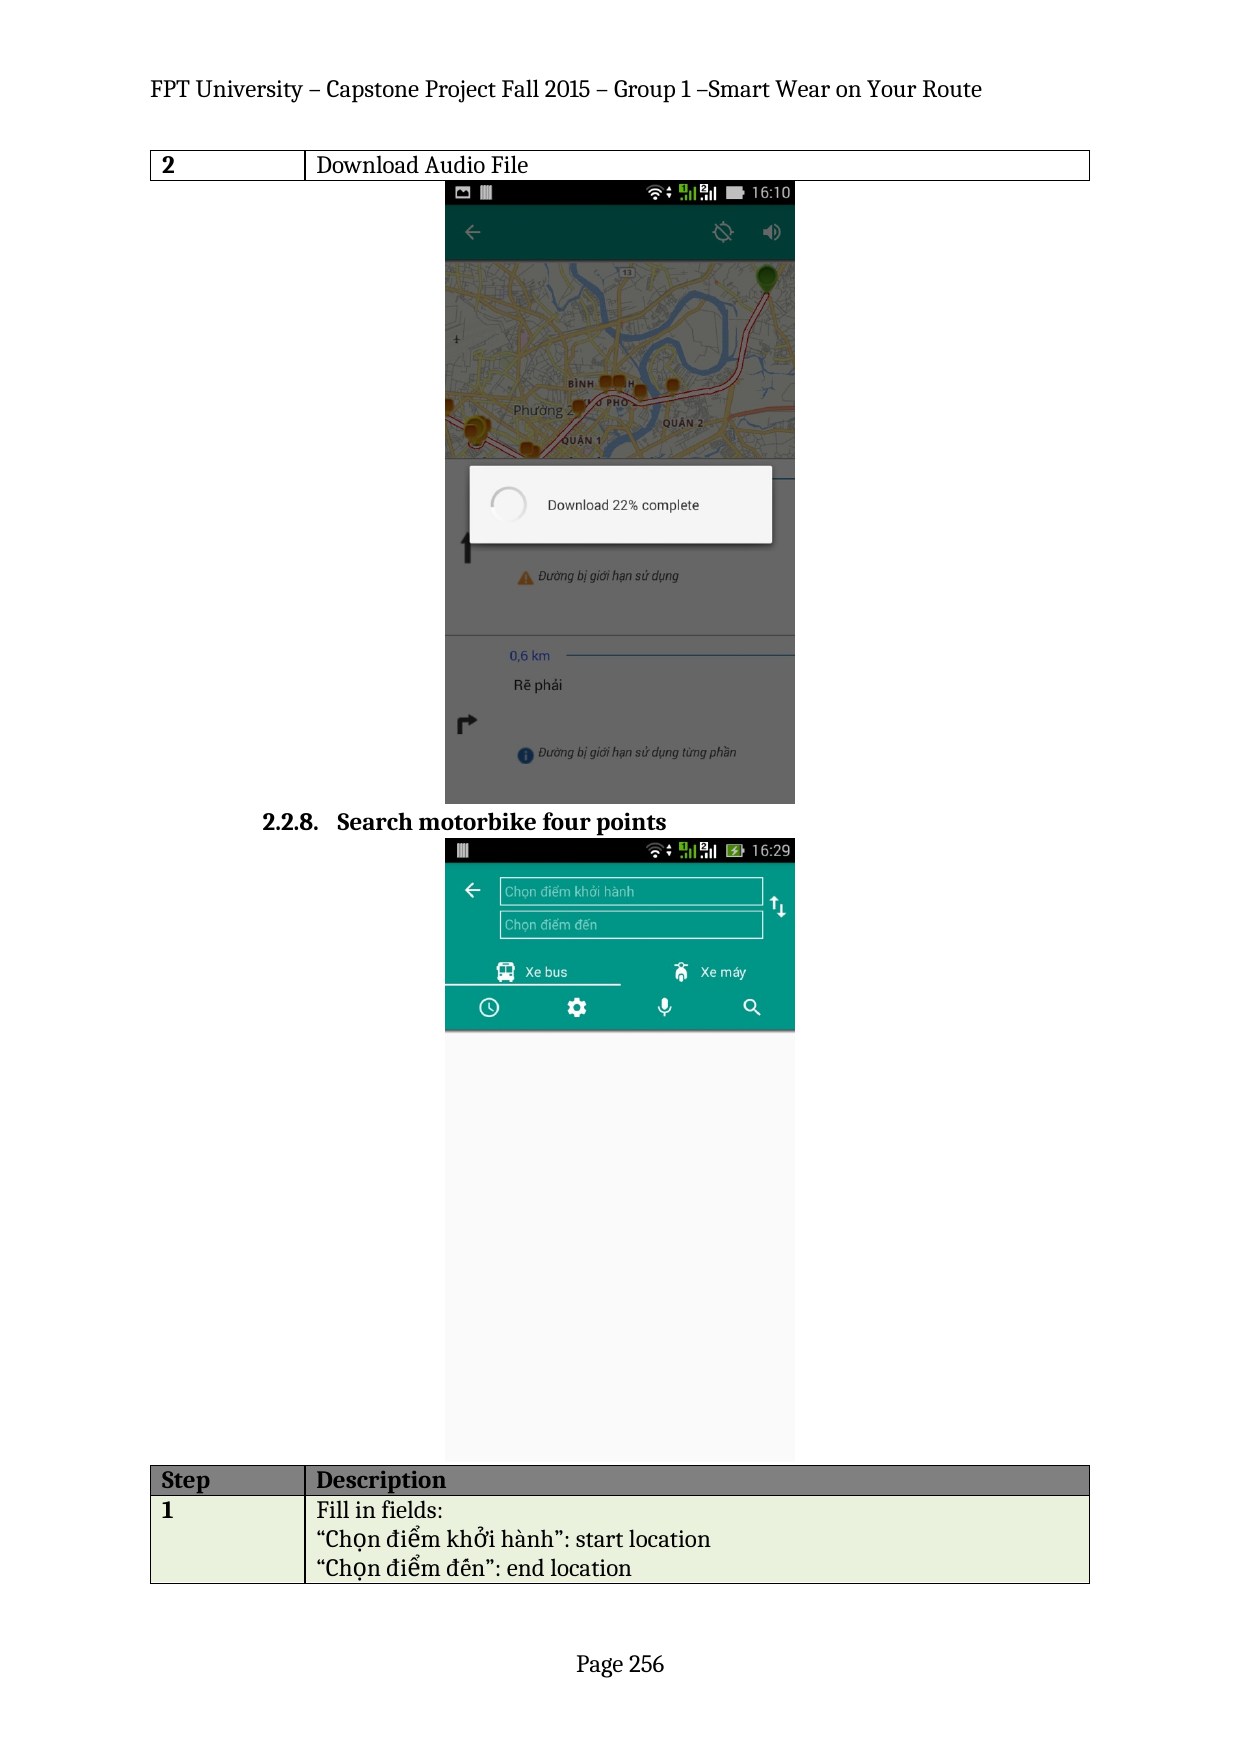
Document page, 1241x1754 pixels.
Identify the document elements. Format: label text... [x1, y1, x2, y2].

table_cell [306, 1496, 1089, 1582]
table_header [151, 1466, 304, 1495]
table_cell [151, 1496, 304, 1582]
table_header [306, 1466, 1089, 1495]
picture [445, 838, 795, 1462]
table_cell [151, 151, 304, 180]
subtitle Search motorbike four points [262, 808, 1090, 836]
picture [445, 180, 795, 804]
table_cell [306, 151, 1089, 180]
